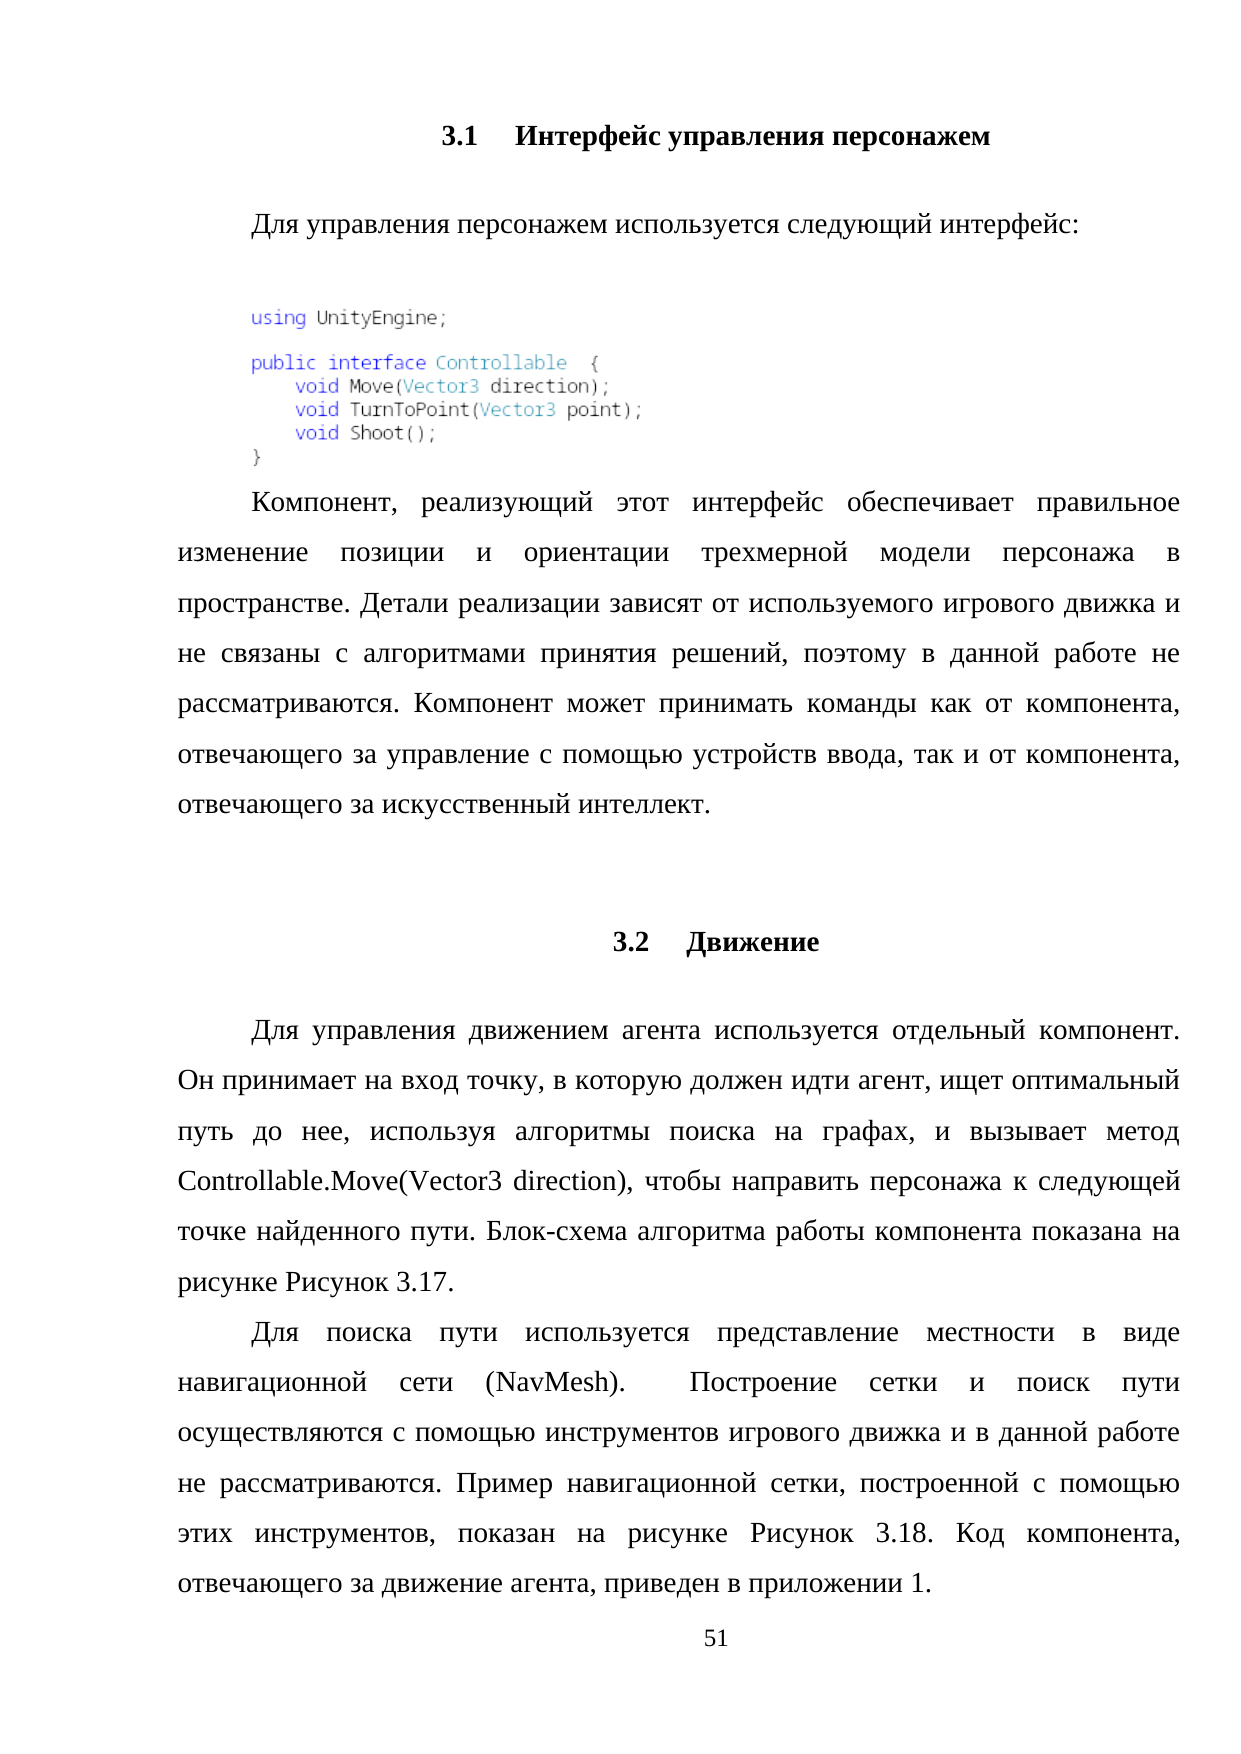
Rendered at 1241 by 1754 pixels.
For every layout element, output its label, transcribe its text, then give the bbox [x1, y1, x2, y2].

subtitle Движение [177, 924, 1181, 958]
subtitle Интерфейс управления персонажем [177, 118, 1181, 152]
text Для управления персонажем используется следующий интерфейс: [177, 206, 1181, 239]
text Компонент, реализующий этот интерфейс обеспечивает правильное изменение позиции и ориентации трехмерной модели персонажа в пространстве. Детали реализации зависят от используемого игрового движка и не связаны с алгоритмами принятия решений, поэтому в данной работе не рассматриваются. Компонент может принимать команды как от компонента, отвечающего за управление с помощью устройств ввода, так и от компонента, отвечающего за искусственный интеллект. [177, 484, 1181, 820]
